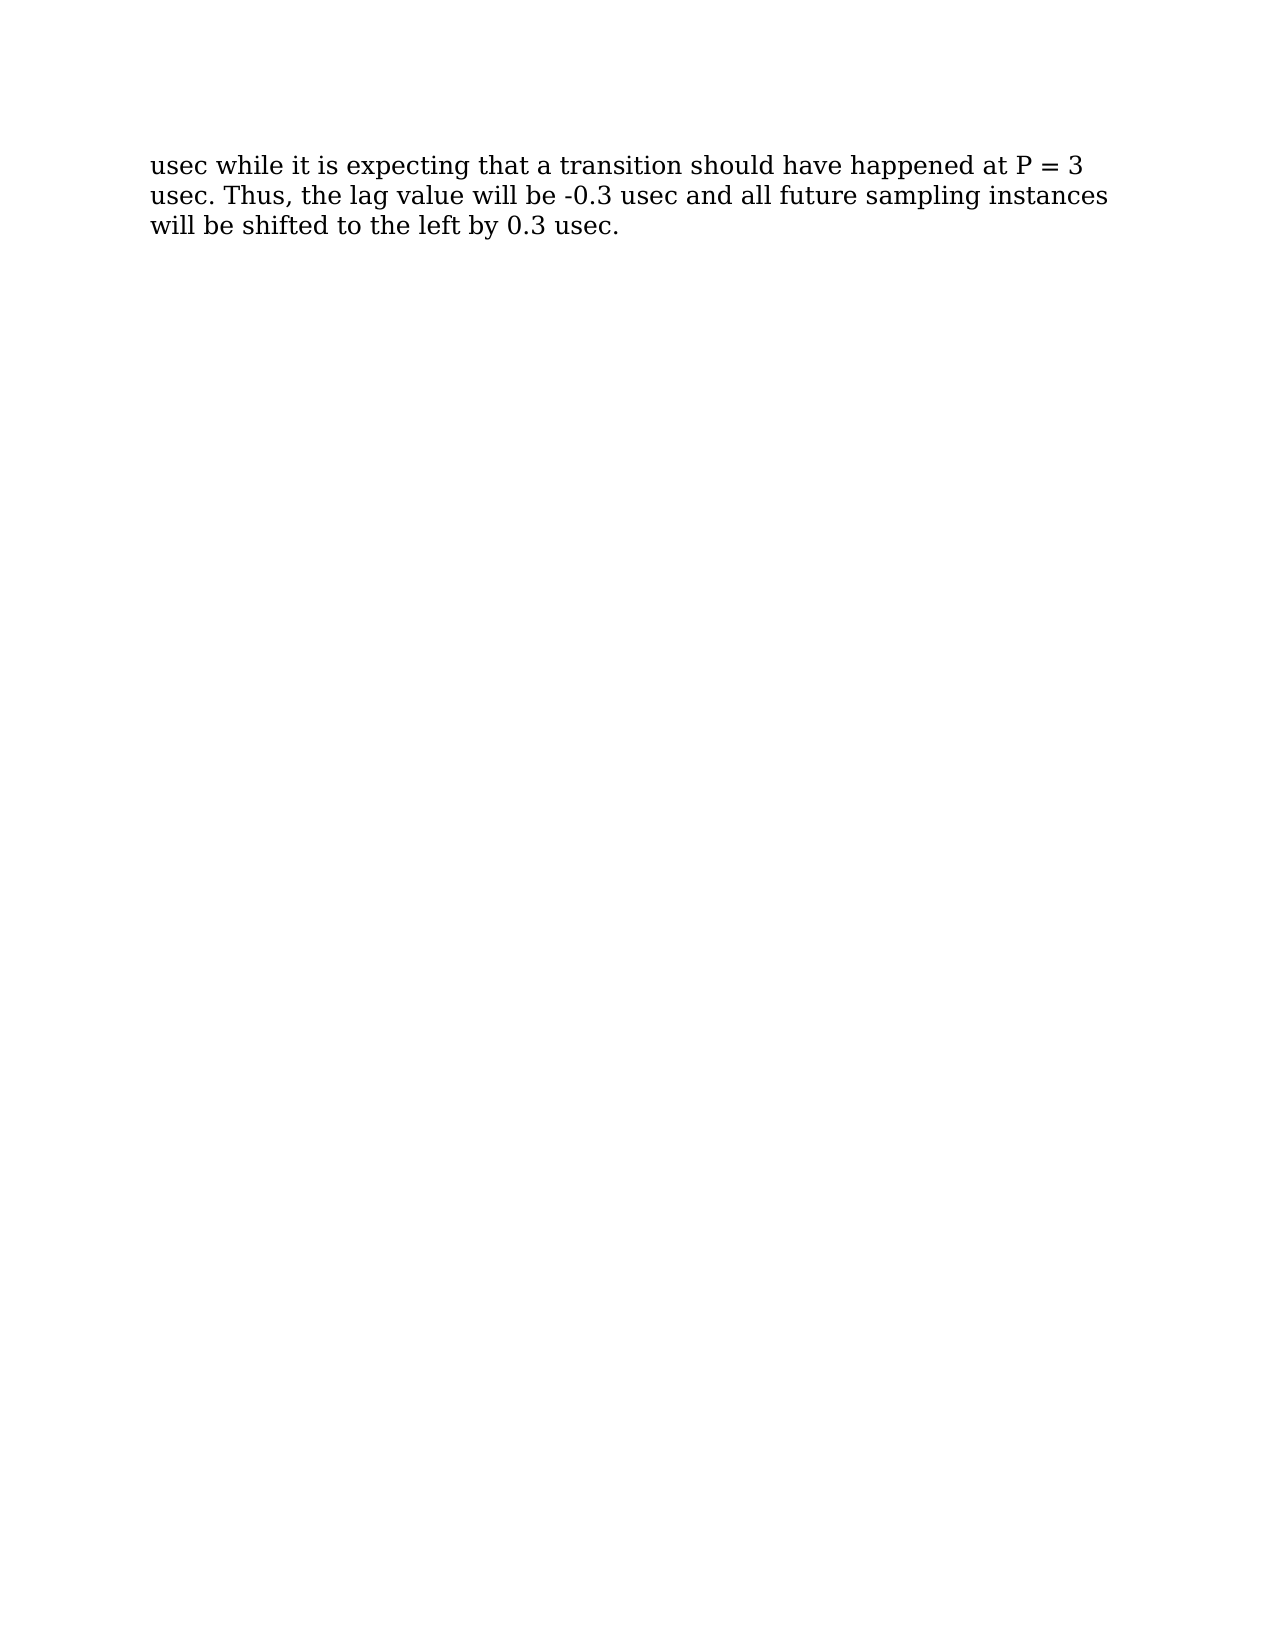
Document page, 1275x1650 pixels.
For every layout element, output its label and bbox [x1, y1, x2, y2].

text [150, 150, 1125, 240]
